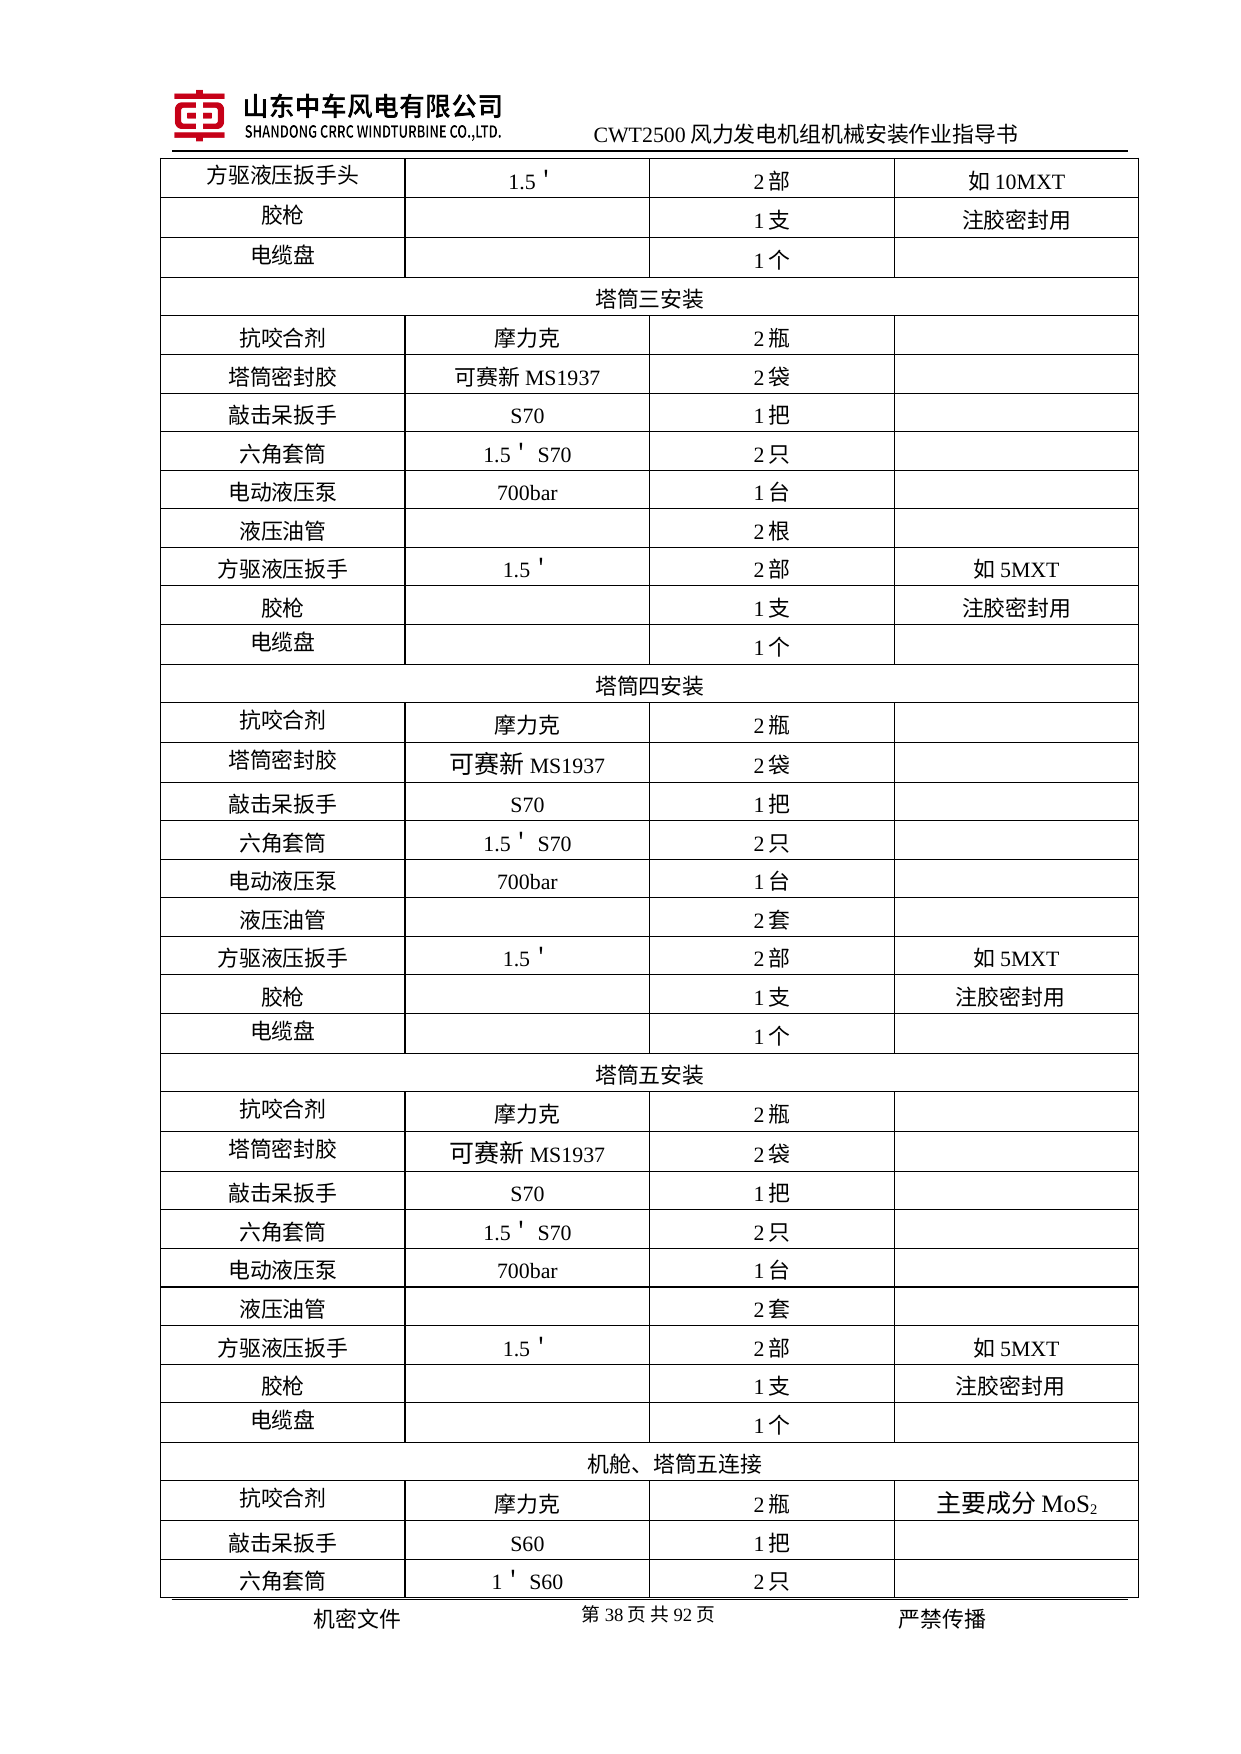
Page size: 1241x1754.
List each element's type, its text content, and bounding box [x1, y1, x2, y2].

table_cell 摩力克 [406, 1092, 649, 1131]
table_cell [406, 1403, 649, 1442]
table_cell 2根 [650, 509, 894, 547]
table_cell 2瓶 [650, 703, 894, 742]
table_cell 塔筒三安装 [161, 278, 1138, 315]
table_cell 敲击呆扳手 [161, 1172, 404, 1209]
table_cell 液压油管 [161, 1288, 404, 1325]
table_cell 1支 [650, 1365, 894, 1402]
picture [171, 88, 506, 143]
table_cell 液压油管 [161, 898, 404, 936]
table_cell 塔筒密封胶 [161, 1132, 404, 1171]
table_cell 2只 [650, 1210, 894, 1248]
table_cell 六角套筒 [161, 821, 404, 859]
table_cell 1支 [650, 975, 894, 1013]
table_cell [895, 703, 1138, 742]
table_cell 抗咬合剂 [161, 1092, 404, 1131]
table_cell [895, 783, 1138, 820]
table_cell 1个 [650, 1014, 894, 1053]
table_cell [895, 1014, 1138, 1053]
table_cell 液压油管 [161, 509, 404, 547]
table_cell 1.5＇ S70 [406, 432, 649, 469]
table_cell 1支 [650, 586, 894, 624]
table_cell 敲击呆扳手 [161, 783, 404, 820]
table_cell 机舱、塔筒五连接 [161, 1443, 1138, 1480]
table_cell 抗咬合剂 [161, 316, 404, 354]
table_cell 可赛新 MS1937 [406, 355, 649, 392]
table_cell 敲击呆扳手 [161, 1521, 404, 1559]
table_cell 主要成分MoS2 [895, 1481, 1138, 1520]
table_cell [406, 586, 649, 624]
table_cell [895, 1172, 1138, 1209]
table_cell 2瓶 [650, 1481, 894, 1520]
table_cell 方驱液压扳手 [161, 1326, 404, 1363]
table_cell [895, 821, 1138, 859]
table_cell 1.5＇ [406, 1326, 649, 1363]
table_cell [406, 975, 649, 1013]
table_cell 方驱液压扳手头 [161, 159, 404, 197]
table_cell 1.5＇ [406, 937, 649, 974]
table_cell 2只 [650, 821, 894, 859]
table_cell [895, 1521, 1138, 1559]
table_cell 电动液压泵 [161, 860, 404, 897]
table_cell 1台 [650, 1249, 894, 1286]
table_cell 电动液压泵 [161, 471, 404, 508]
table_cell 胶枪 [161, 198, 404, 237]
table_cell 2袋 [650, 355, 894, 392]
table_cell 1个 [650, 1403, 894, 1442]
table_cell [406, 1014, 649, 1053]
table_cell 方驱液压扳手 [161, 937, 404, 974]
table_cell 可赛新MS1937 [406, 1132, 649, 1171]
table_cell 胶枪 [161, 586, 404, 624]
table_cell 如10MXT [895, 159, 1138, 197]
table_cell 注胶密封用 [895, 198, 1138, 237]
table_cell [895, 394, 1138, 431]
table_cell 塔筒密封胶 [161, 743, 404, 782]
table_cell [895, 625, 1138, 663]
table_cell 2套 [650, 898, 894, 936]
table_cell 1把 [650, 1521, 894, 1559]
table_cell 注胶密封用 [895, 586, 1138, 624]
table_cell [895, 1249, 1138, 1286]
table_cell [895, 1403, 1138, 1442]
table_cell [895, 1132, 1138, 1171]
table_cell 电缆盘 [161, 1014, 404, 1053]
table_cell 1把 [650, 1172, 894, 1209]
table_cell 电缆盘 [161, 238, 404, 277]
table_cell [406, 625, 649, 663]
table_cell 1.5＇ S70 [406, 821, 649, 859]
table_cell [406, 898, 649, 936]
table_cell 2部 [650, 1326, 894, 1363]
table_cell [895, 1560, 1138, 1597]
table_cell 六角套筒 [161, 1560, 404, 1597]
table_cell 抗咬合剂 [161, 1481, 404, 1520]
table_cell [895, 509, 1138, 547]
table_cell [895, 743, 1138, 782]
table_cell 电缆盘 [161, 625, 404, 663]
table_cell 摩力克 [406, 703, 649, 742]
table_cell 2部 [650, 548, 894, 585]
table_cell S70 [406, 1172, 649, 1209]
table_cell 塔筒密封胶 [161, 355, 404, 392]
table_cell 2瓶 [650, 1092, 894, 1131]
table_cell 胶枪 [161, 975, 404, 1013]
table_cell 如5MXT [895, 548, 1138, 585]
table_cell 1.5＇ S70 [406, 1210, 649, 1248]
table_cell [895, 355, 1138, 392]
table_cell 1.5＇ [406, 548, 649, 585]
table_cell 2袋 [650, 743, 894, 782]
table_cell 2只 [650, 432, 894, 469]
table_cell 六角套筒 [161, 432, 404, 469]
table_cell [895, 1210, 1138, 1248]
table_cell 塔筒四安装 [161, 665, 1138, 702]
table_cell [895, 471, 1138, 508]
table_cell S60 [406, 1521, 649, 1559]
table_cell [895, 432, 1138, 469]
table_cell 1把 [650, 394, 894, 431]
table_cell 摩力克 [406, 316, 649, 354]
table_cell [406, 1365, 649, 1402]
table_cell [895, 1288, 1138, 1325]
table_cell 1.5＇ [406, 159, 649, 197]
table_cell [895, 1092, 1138, 1131]
table_cell [895, 238, 1138, 277]
table_cell S70 [406, 394, 649, 431]
table_cell S70 [406, 783, 649, 820]
table_cell 700bar [406, 1249, 649, 1286]
table_cell 塔筒五安装 [161, 1054, 1138, 1091]
table_cell [895, 316, 1138, 354]
table_cell 2部 [650, 159, 894, 197]
table_cell 2套 [650, 1288, 894, 1325]
table_cell 抗咬合剂 [161, 703, 404, 742]
table_cell 2只 [650, 1560, 894, 1597]
table_cell 可赛新MS1937 [406, 743, 649, 782]
table_cell 700bar [406, 471, 649, 508]
table_cell 1台 [650, 471, 894, 508]
table_cell 胶枪 [161, 1365, 404, 1402]
table_cell [895, 898, 1138, 936]
table_cell [895, 860, 1138, 897]
table_cell 注胶密封用 [895, 1365, 1138, 1402]
table_cell 1台 [650, 860, 894, 897]
table_cell 1＇ S60 [406, 1560, 649, 1597]
table_cell 2瓶 [650, 316, 894, 354]
table_cell 1支 [650, 198, 894, 237]
table_cell 敲击呆扳手 [161, 394, 404, 431]
table_cell 电动液压泵 [161, 1249, 404, 1286]
table_cell [406, 509, 649, 547]
table_cell 1把 [650, 783, 894, 820]
table_cell [406, 1288, 649, 1325]
table_cell 如5MXT [895, 1326, 1138, 1363]
table_cell 六角套筒 [161, 1210, 404, 1248]
table_cell [406, 238, 649, 277]
table_cell 如5MXT [895, 937, 1138, 974]
table_cell 电缆盘 [161, 1403, 404, 1442]
table_cell [406, 198, 649, 237]
table_cell 1个 [650, 625, 894, 663]
table_cell 2部 [650, 937, 894, 974]
table_cell 700bar [406, 860, 649, 897]
table_cell 1个 [650, 238, 894, 277]
table_cell 注胶密封用 [895, 975, 1138, 1013]
table_cell 2袋 [650, 1132, 894, 1171]
table_cell 摩力克 [406, 1481, 649, 1520]
table_cell 方驱液压扳手 [161, 548, 404, 585]
